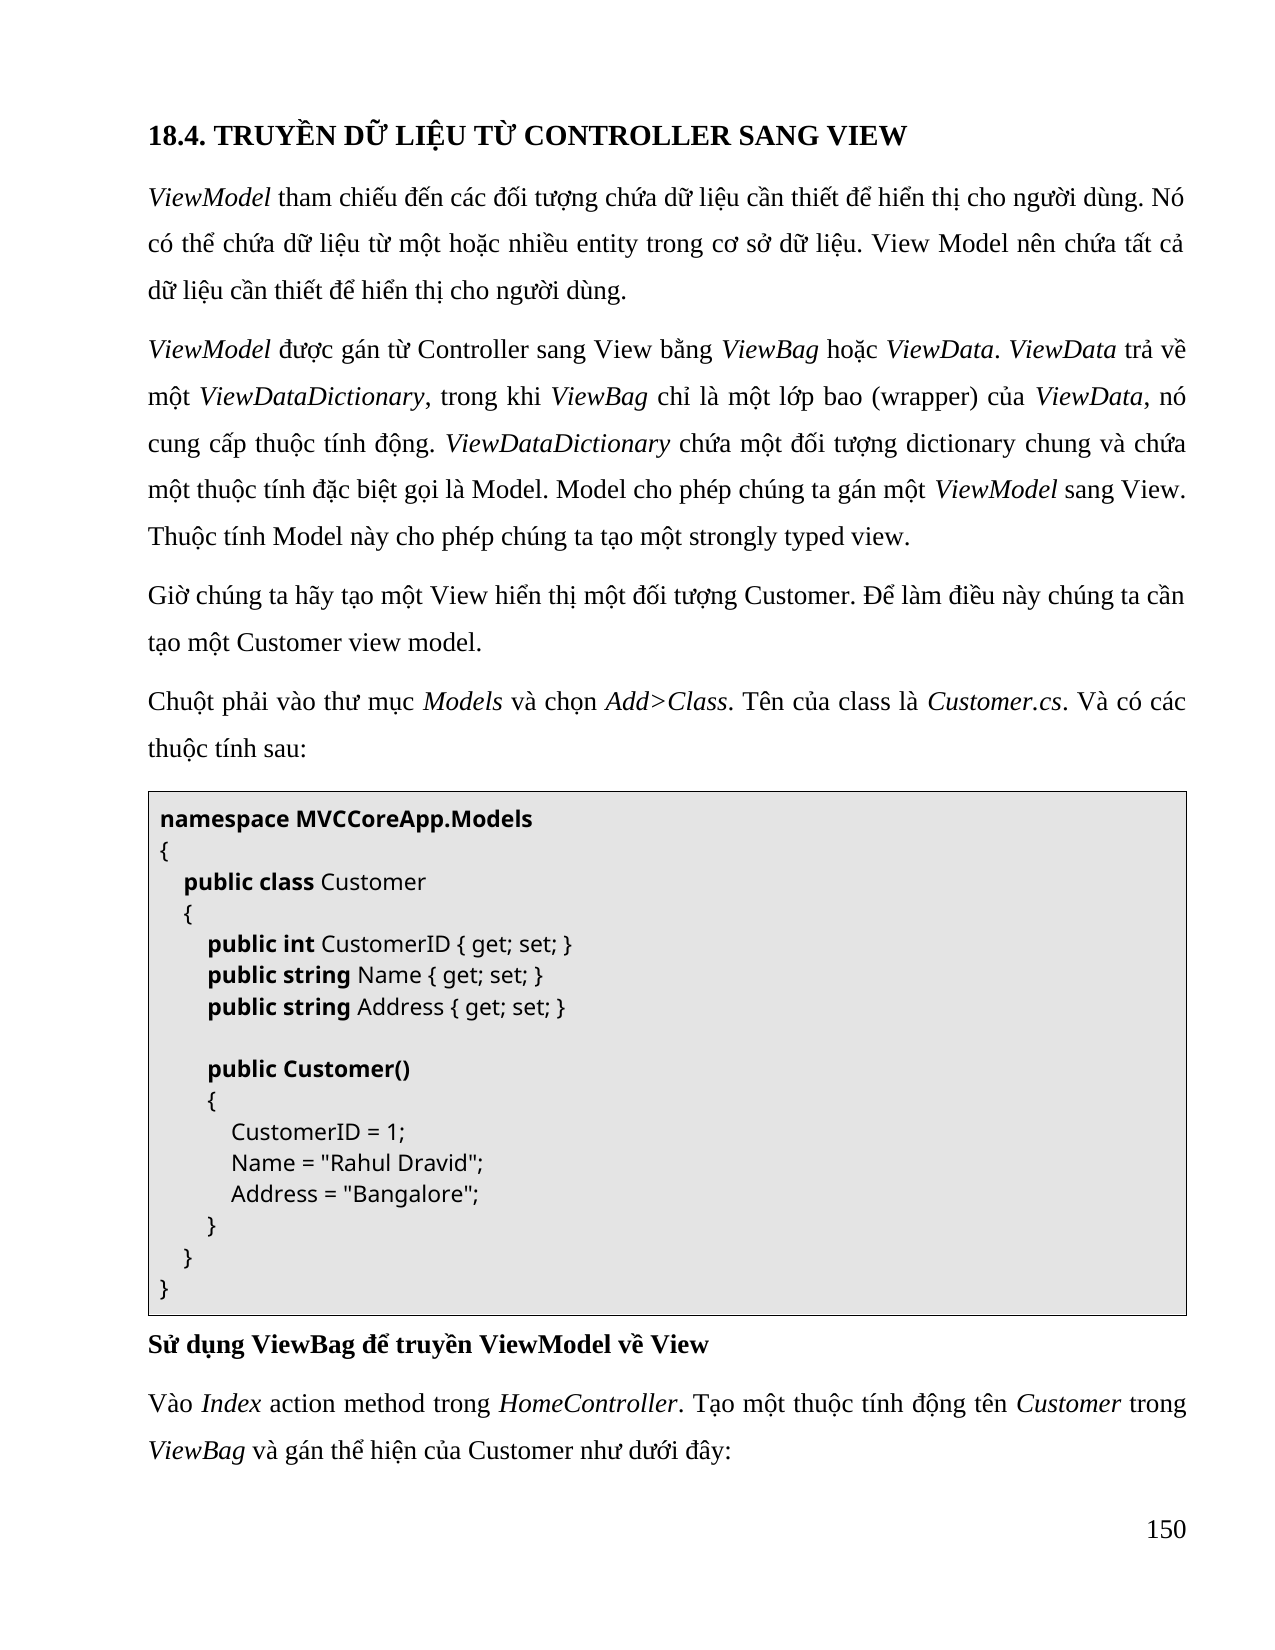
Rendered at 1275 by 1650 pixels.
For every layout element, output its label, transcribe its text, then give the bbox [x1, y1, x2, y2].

text Giờ chúng ta hãy tạo một View hiển thị một đối tượng Customer. Để làm điều này chúng ta cần tạo một Customer view model. [148, 579, 1186, 657]
text ViewModel được gán từ Controller sang View bằng ViewBag hoặc ViewData. ViewData trả về một ViewDataDictionary, trong khi ViewBag chỉ là một lớp bao (wrapper) của ViewData, nó cung cấp thuộc tính động. ViewDataDictionary chứa một đối tượng dictionary chung và chứa một thuộc tính đặc biệt gọi là Model. Model cho phép chúng ta gán một ViewModel sang View. Thuộc tính Model này cho phép chúng ta tạo một strongly typed view. [148, 333, 1186, 551]
text ViewModel tham chiếu đến các đối tượng chứa dữ liệu cần thiết để hiển thị cho người dùng. Nó có thể chứa dữ liệu từ một hoặc nhiều entity trong cơ sở dữ liệu. View Model nên chứa tất cả dữ liệu cần thiết để hiển thị cho người dùng. [148, 181, 1186, 305]
text Sử dụng ViewBag để truyền ViewModel về View [148, 1328, 1186, 1359]
subtitle 18.4. Truyền dữ liệu từ Controller sang View [148, 118, 1186, 152]
table_header namespace MVCCoreApp.Models { public class Customer { public int CustomerID { get; set; } public string Name { get; set; } public string Address { get; set; } public Customer() { CustomerID = 1; Name = "Rahul Dravid"; Address = "Bangalore"; } } } [149, 792, 1186, 1314]
text Chuột phải vào thư mục Models và chọn Add>Class. Tên của class là Customer.cs. Và có các thuộc tính sau: [148, 685, 1186, 763]
text Vào Index action method trong HomeController. Tạo một thuộc tính động tên Customer trong ViewBag và gán thể hiện của Customer như dưới đây: [148, 1387, 1186, 1465]
